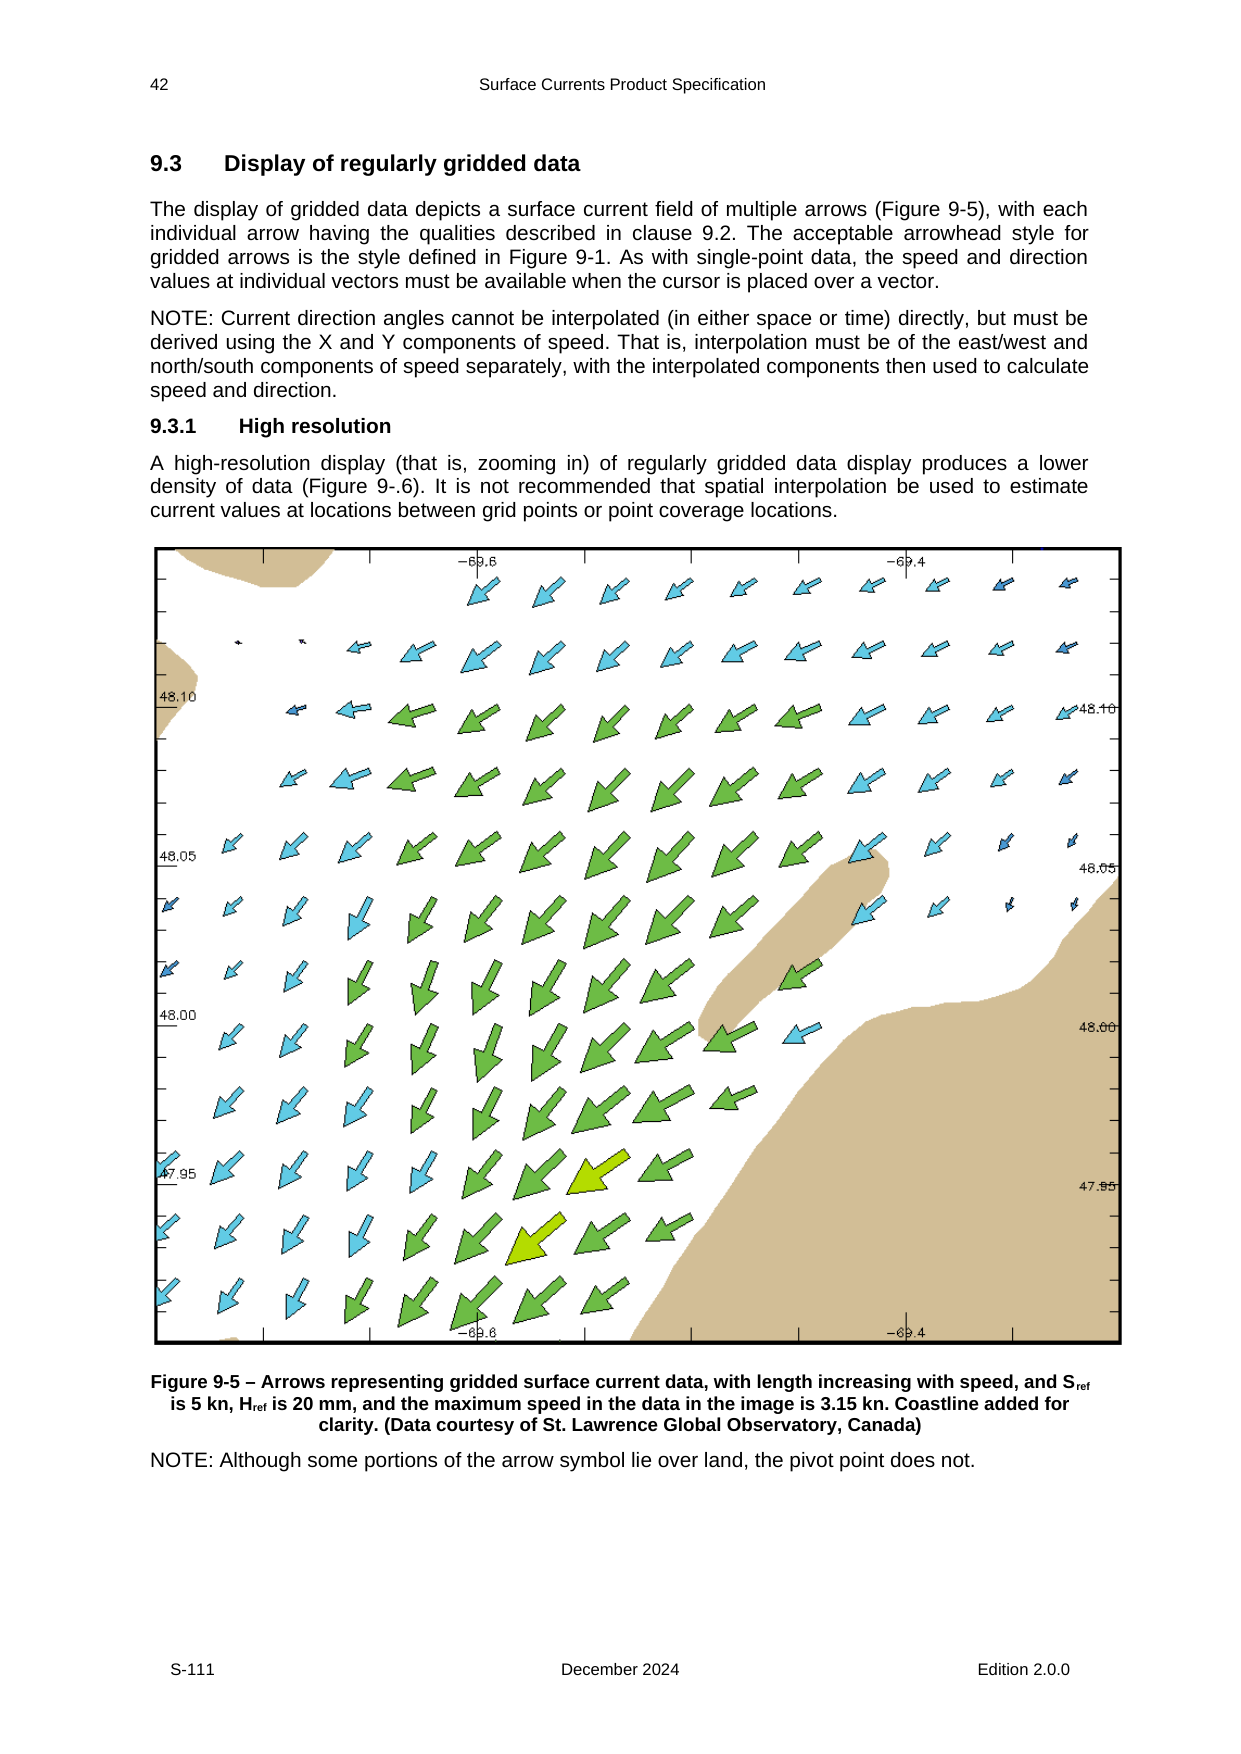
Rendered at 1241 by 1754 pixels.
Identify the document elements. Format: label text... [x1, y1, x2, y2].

text Figure 9-5 – Arrows representing gridded surface current data, with length increasing with speed, and Sref is 5 kn, Href is 20 mm, and the maximum speed in the data in the image is 3.15 kn. Coastline added for clarity. (Data courtesy of St. Lawrence Global Observatory, Canada) [150, 1371, 1090, 1435]
text NOTE: Current direction angles cannot be interpolated (in either space or time) directly, but must be derived using the X and Y components of speed. That is, interpolation must be of the east/west and north/south components of speed separately, with the interpolated components then used to calculate speed and direction. [150, 306, 1090, 401]
picture [150, 547, 1125, 1346]
text A high-resolution display (that is, zooming in) of regularly gridded data display produces a lower density of data (Figure 9-.6). It is not recommended that spatial interpolation be used to estimate current values at locations between grid points or point coverage locations. [150, 450, 1090, 522]
text The display of gridded data depicts a surface current field of multiple arrows (Figure 9-5), with each individual arrow having the qualities described in clause 9.2. The acceptable arrowhead style for gridded arrows is the style defined in Figure 9-1. As with single-point data, the speed and direction values at individual vectors must be available when the cursor is placed over a vector. [150, 197, 1090, 293]
subtitle Display of regularly gridded data [150, 150, 1090, 176]
subtitle High resolution [150, 414, 1090, 438]
text NOTE: Although some portions of the arrow symbol lie over land, the pivot point does not. [150, 1448, 1090, 1472]
